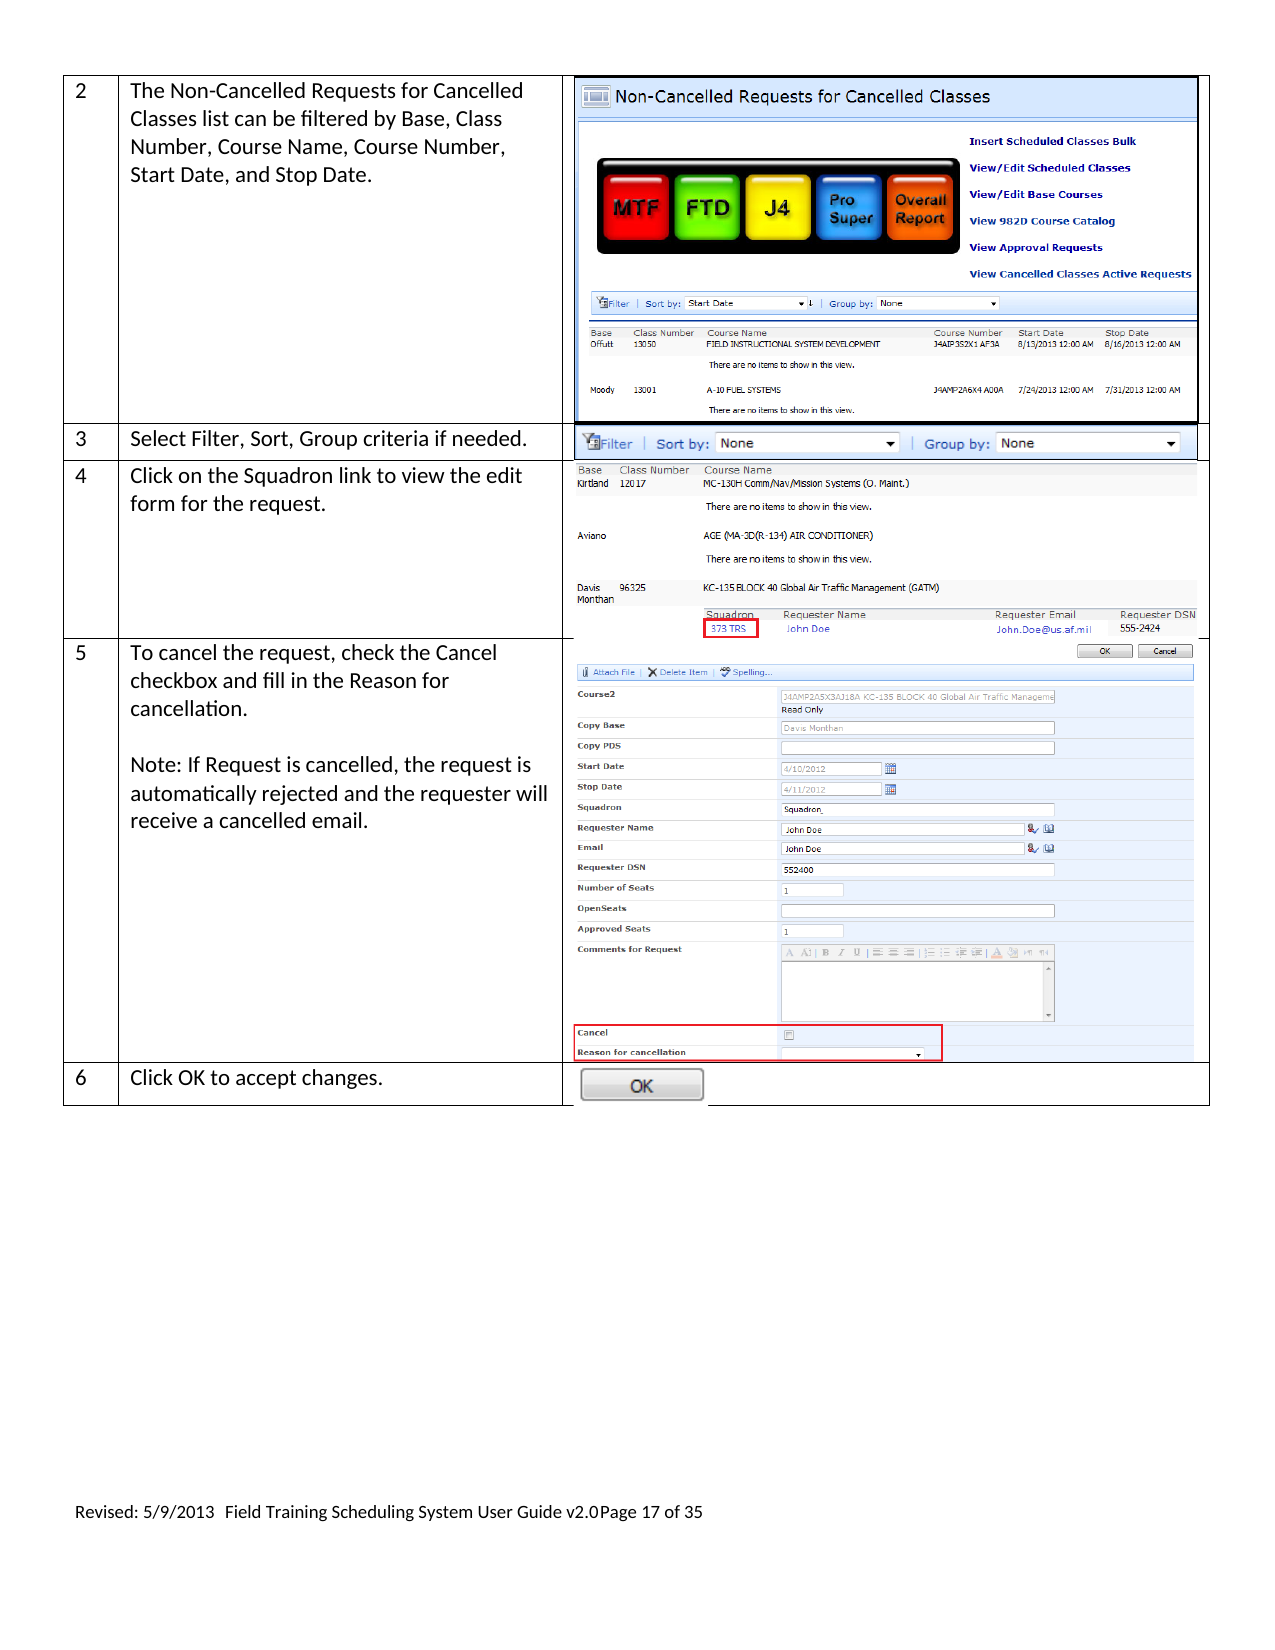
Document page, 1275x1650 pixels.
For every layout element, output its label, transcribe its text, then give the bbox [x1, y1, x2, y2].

table_cell Click OK to accept changes. [119, 1063, 562, 1105]
table_cell [1199, 639, 1209, 1062]
table_cell 5 [64, 639, 118, 1062]
table_cell [563, 461, 573, 637]
table_cell 4 [64, 461, 118, 637]
table_cell Select Filter, Sort, Group criteria if needed. [119, 424, 562, 460]
table_cell 6 [64, 1063, 118, 1105]
table_cell 2 [64, 76, 118, 423]
table_cell [1198, 461, 1209, 637]
table_cell To cancel the request, check the Cancel checkbox and fill in the Reason for cancellation. Note: If Request is cancelled, the request is automatically rejected and the requester will receive a cancelled email. [119, 639, 562, 1062]
table_cell [1198, 424, 1209, 460]
table_cell [563, 639, 573, 1062]
picture [575, 425, 1197, 459]
table_cell [563, 424, 574, 460]
picture [573, 460, 1199, 1062]
table_cell [563, 1063, 573, 1105]
table_cell [563, 76, 574, 423]
picture [573, 1063, 709, 1106]
table_cell [709, 1063, 1209, 1105]
table_cell 3 [64, 424, 118, 460]
table_cell Click on the Squadron link to view the edit form for the request. [119, 461, 562, 637]
table_cell [1199, 76, 1209, 423]
picture [575, 78, 1197, 421]
table_cell The Non-Cancelled Requests for Cancelled Classes list can be filtered by Base, Class Number, Course Name, Course Number, Start Date, and Stop Date. [119, 76, 562, 423]
